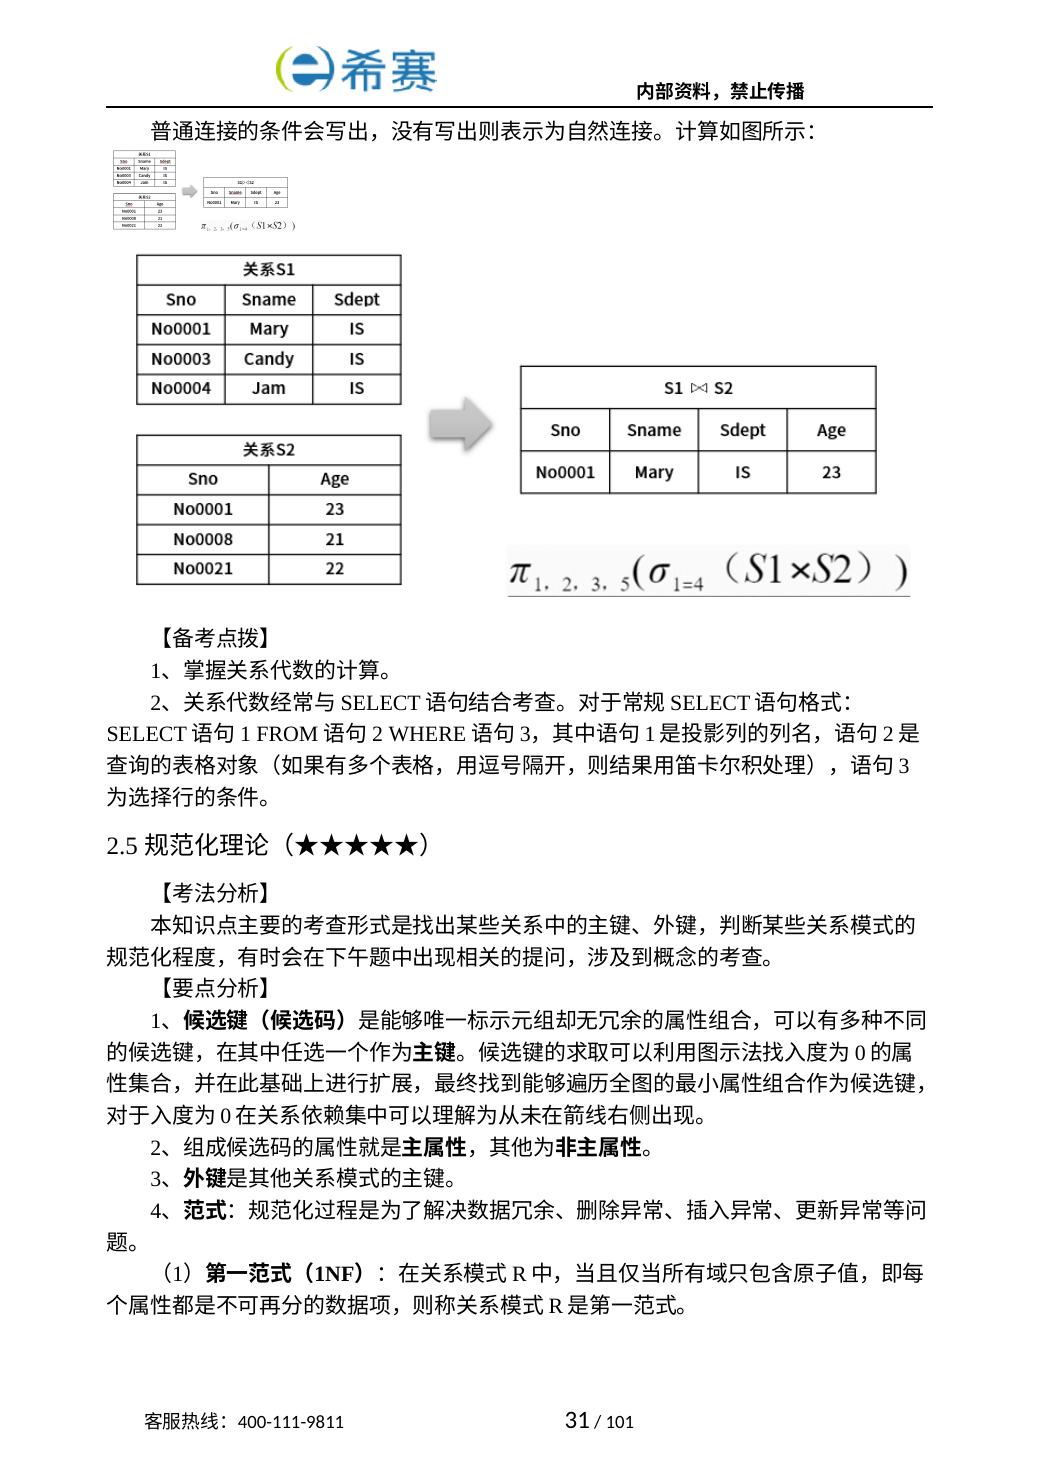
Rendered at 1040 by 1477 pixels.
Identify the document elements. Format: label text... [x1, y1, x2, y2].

text 4、范式：规范化过程是为了解决数据冗余、删除异常、插入异常、更新异常等问题。 [106, 1193, 933, 1256]
text 【要点分析】 [106, 971, 933, 1003]
text 1、掌握关系代数的计算。 [106, 653, 933, 685]
text 2、组成候选码的属性就是主属性，其他为非主属性。 [106, 1130, 933, 1161]
text （1）第一范式（1NF）：在关系模式R中，当且仅当所有域只包含原子值，即每个属性都是不可再分的数据项，则称关系模式R是第一范式。 [106, 1256, 933, 1320]
picture [106, 145, 934, 597]
text 3、外键是其他关系模式的主键。 [106, 1161, 933, 1193]
subtitle 2.5 规范化理论（★★★★★） [106, 811, 933, 876]
picture [276, 41, 438, 99]
text 普通连接的条件会写出，没有写出则表示为自然连接。计算如图所示： [106, 114, 933, 231]
text 【备考点拨】 [106, 621, 933, 653]
text 【考法分析】 [106, 876, 933, 908]
text 1、候选键（候选码）是能够唯一标示元组却无冗余的属性组合，可以有多种不同的候选键，在其中任选一个作为主键。候选键的求取可以利用图示法找入度为0的属性集合，并在此基础上进行扩展，最终找到能够遍历全图的最小属性组合作为候选键，对于入度为0在关系依赖集中可以理解为从未在箭线右侧出现。 [106, 1003, 933, 1130]
text 2、关系代数经常与SELECT语句结合考查。对于常规SELECT语句格式：SELECT 语句1 FROM 语句2 WHERE 语句3，其中语句1是投影列的列名，语句2是查询的表格对象（如果有多个表格，用逗号隔开，则结果笛卡尔积处理），语句3为选择行的条件。 [106, 685, 933, 811]
text 本知识点主要的考查形式是找出某些关系中的主键、外键，判断某些关系模式的规范化程度，有时会在下午题中出现相关的提问，涉及到概念的考查。 [106, 908, 933, 971]
